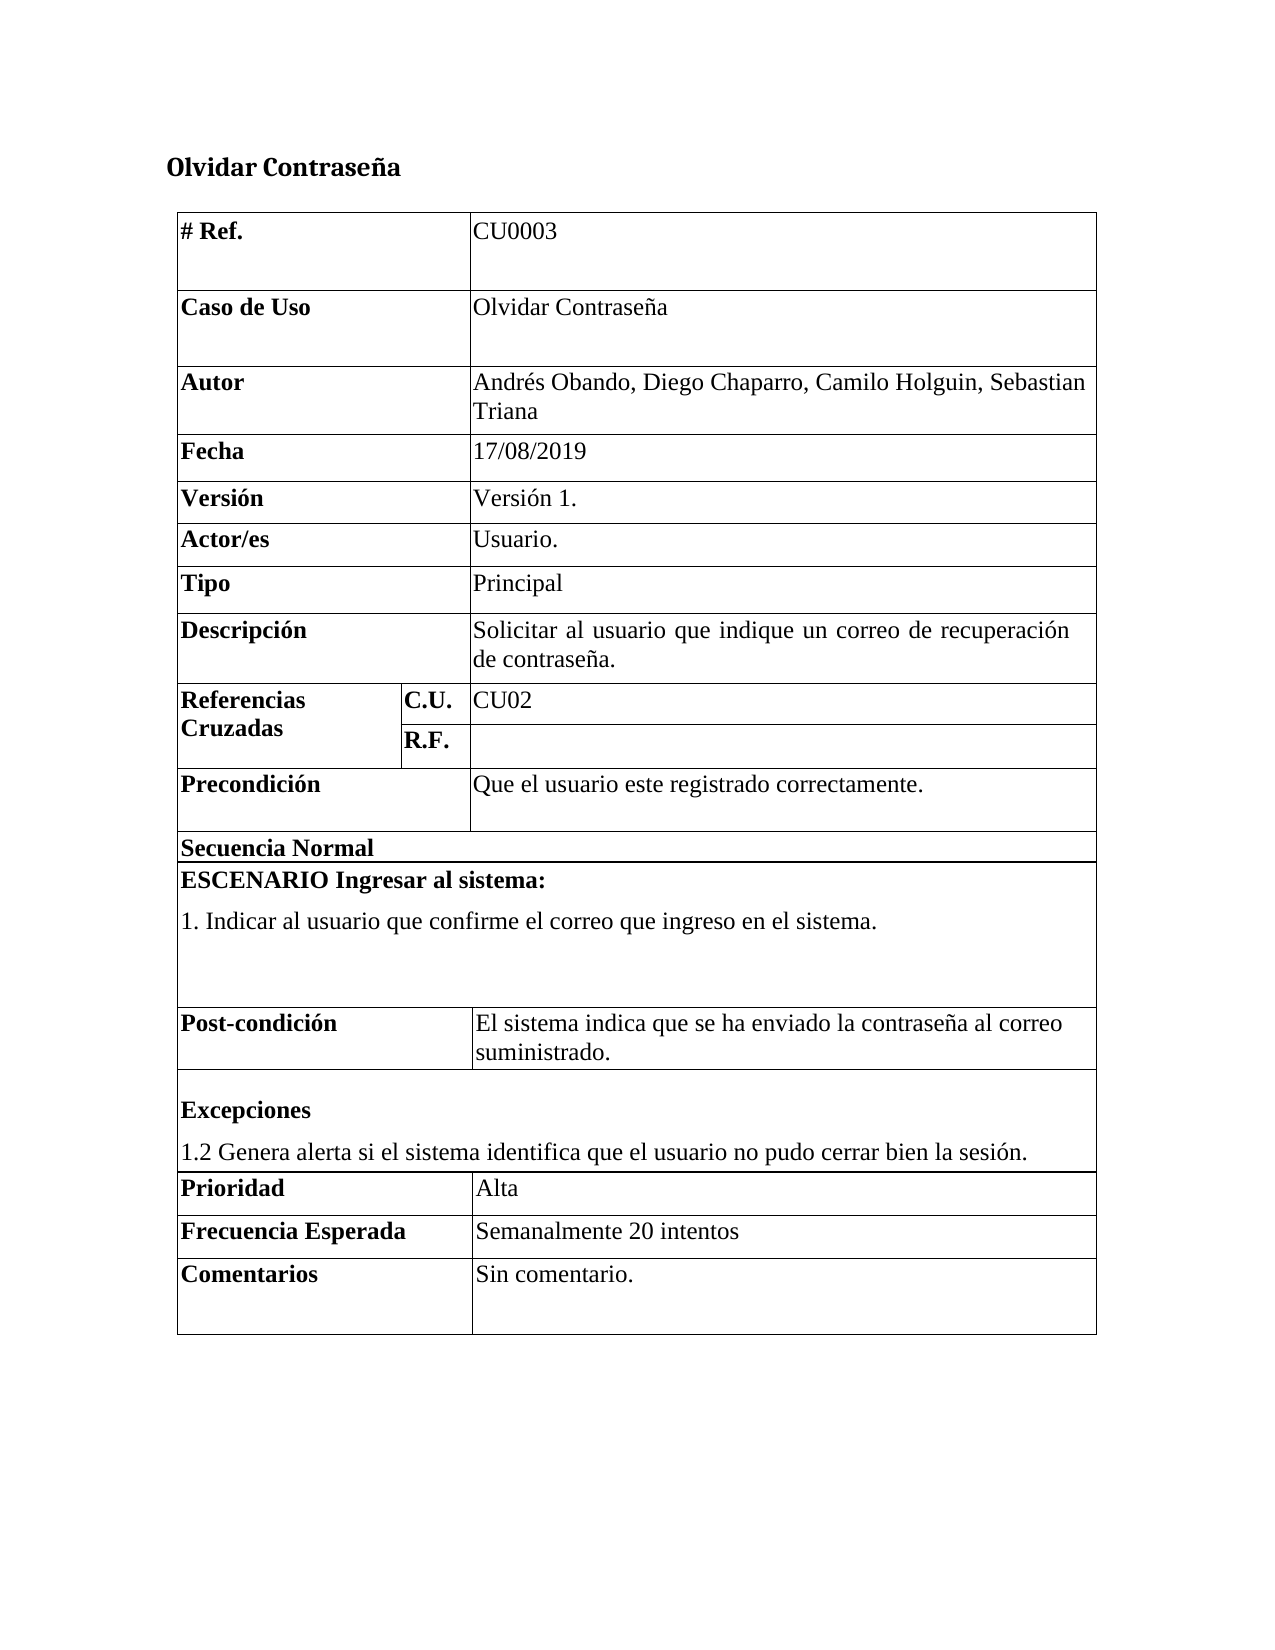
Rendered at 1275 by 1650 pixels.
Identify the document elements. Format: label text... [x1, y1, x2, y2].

table_cell Comentarios [178, 1259, 472, 1333]
table_cell [471, 725, 1096, 768]
table_cell R.F. [402, 725, 470, 768]
table_cell 17/08/2019 [471, 435, 1096, 481]
table_cell Frecuencia Esperada [178, 1216, 472, 1257]
table_cell Excepciones Genera alerta si el sistema identifica que el usuario no pudo cerrar bien la sesión. [178, 1070, 1096, 1171]
table_cell Principal [471, 567, 1096, 613]
table_cell Alta [473, 1173, 1096, 1214]
table_cell CU02 [471, 684, 1096, 724]
table_cell Tipo [178, 567, 470, 613]
table_cell Caso de Uso [178, 291, 470, 366]
table_cell Olvidar Contraseña [471, 291, 1096, 366]
table_header CU0003 [471, 213, 1096, 290]
table_cell Fecha [178, 435, 470, 481]
table_cell Solicitar al usuario que indique un correo de recuperación de contraseña. [471, 614, 1096, 683]
table_cell Descripción [178, 614, 470, 683]
table_cell Post-condición [178, 1008, 472, 1069]
table_cell El sistema indica que se ha enviado la contraseña al correo suministrado. [473, 1008, 1096, 1069]
table_cell Semanalmente 20 intentos [473, 1216, 1096, 1257]
table_cell Autor [178, 367, 470, 434]
table_cell Que el usuario este registrado correctamente. [471, 769, 1096, 831]
table_cell Andrés Obando, Diego Chaparro, Camilo Holguin, Sebastian Triana [471, 367, 1096, 434]
table_cell Versión 1. [471, 482, 1096, 522]
table_header # Ref. [178, 213, 470, 290]
subtitle Olvidar Contraseña [167, 152, 1110, 183]
table_cell Usuario. [471, 524, 1096, 566]
table_cell Versión [178, 482, 470, 522]
table_cell Sin comentario. [473, 1259, 1096, 1333]
table_cell ESCENARIO Ingresar al sistema: Indicar al usuario que confirme el correo que ingreso en el sistema. [178, 863, 1096, 1007]
table_cell Secuencia Normal [178, 832, 1096, 861]
table_cell Prioridad [178, 1173, 472, 1214]
table_cell Precondición [178, 769, 470, 831]
table_cell Referencias Cruzadas [178, 684, 401, 768]
table_cell Actor/es [178, 524, 470, 566]
table_cell C.U. [402, 684, 470, 724]
